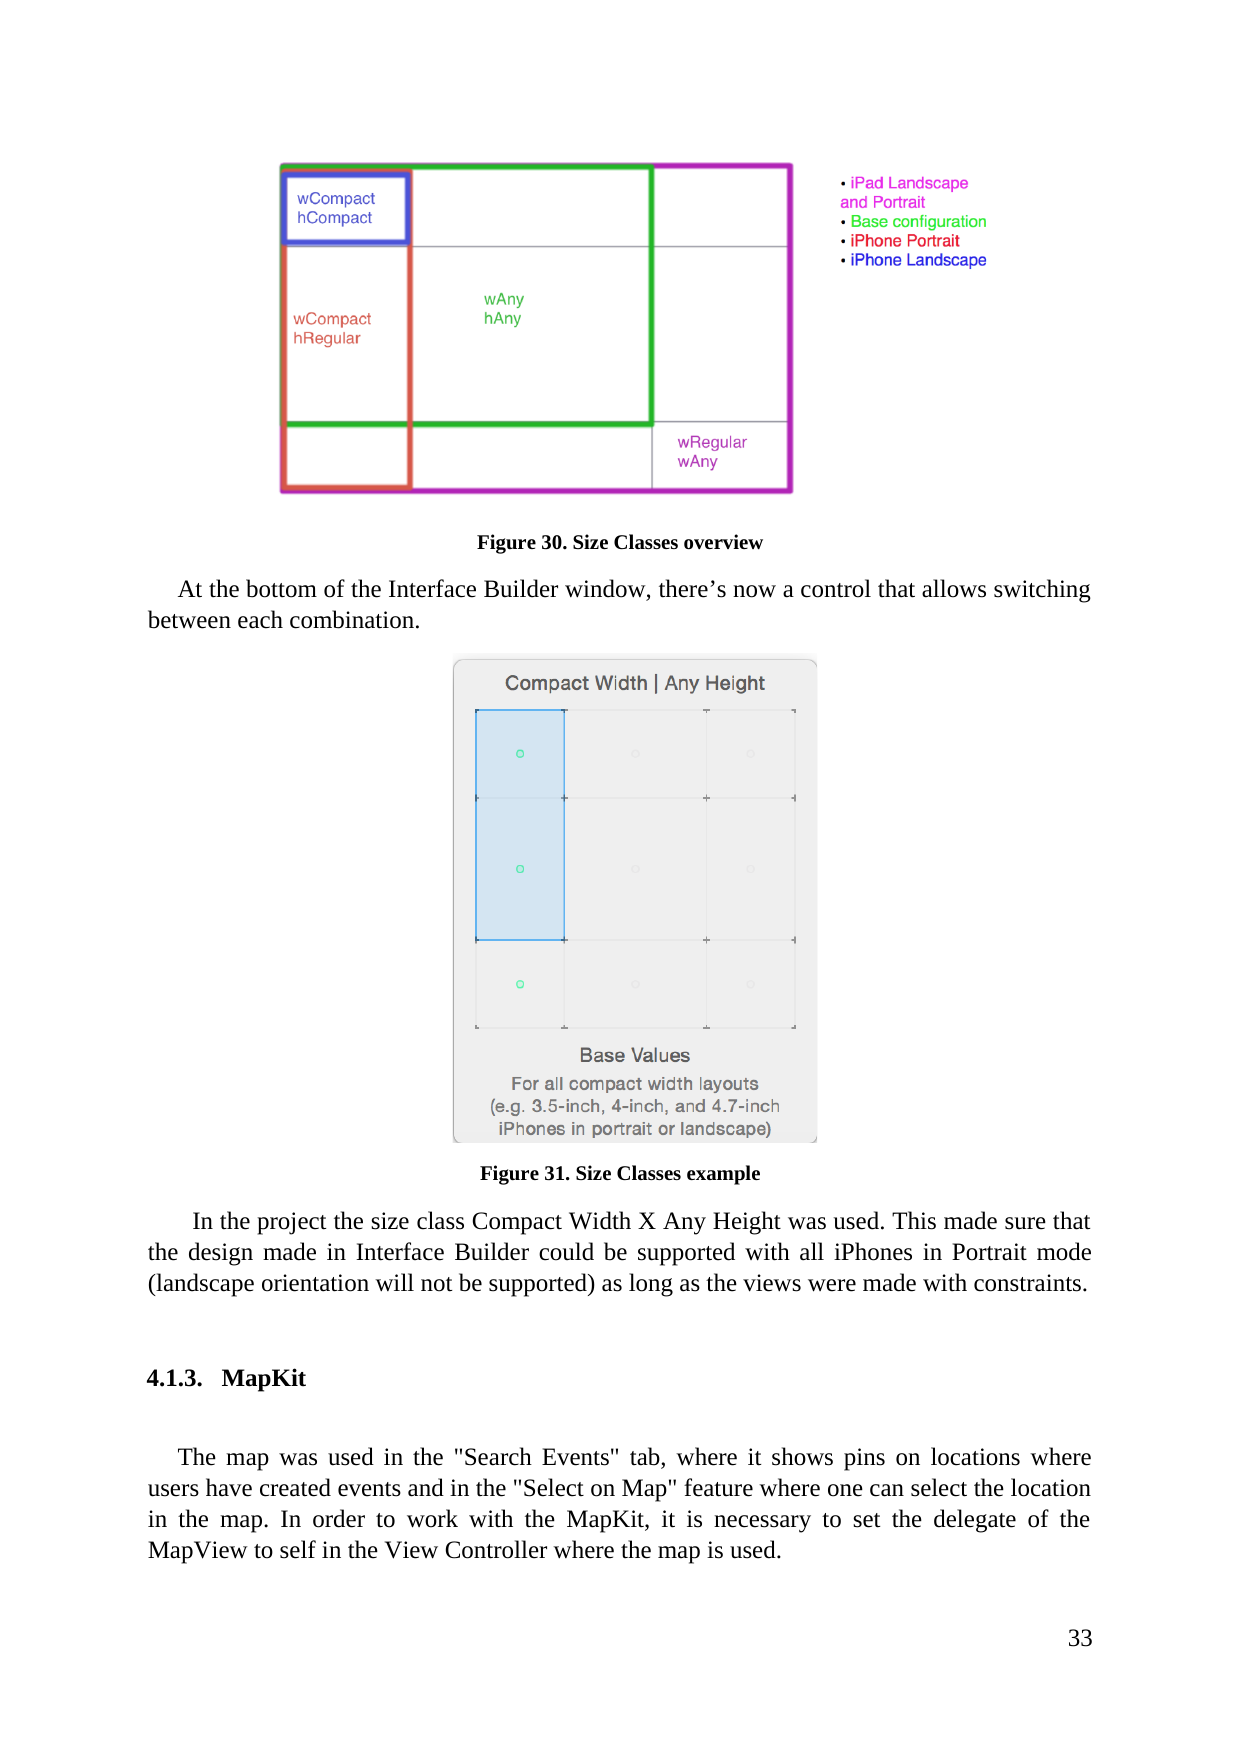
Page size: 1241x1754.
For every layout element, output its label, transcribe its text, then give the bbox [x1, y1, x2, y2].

text In the project the size class Compact Width X Any Height was used. This made sure that the design made in Interface Builder could be supported with all iPhones in Portrait mode (landscape orientation will not be supported) as long as the views were made with constraints. [148, 1206, 1093, 1297]
picture [452, 653, 818, 1143]
text Figure 30. Size Classes overview [148, 529, 1093, 554]
text Figure 31. Size Classes example [148, 1161, 1093, 1185]
text At the bottom of the Interface Builder window, there’s now a control that allows switching between each combination. [148, 574, 1093, 634]
text The map was used in the "Search Events" tab, where it shows pins on locations where users have created events and in the "Select on Map" feature where one can select the location in the map. In order to work with the MapKit, it is necessary to set the delegate of the MapView to self in the View Controller where the map is used. [148, 1442, 1093, 1564]
text MapKit [146, 1363, 1093, 1392]
picture [266, 147, 1003, 511]
